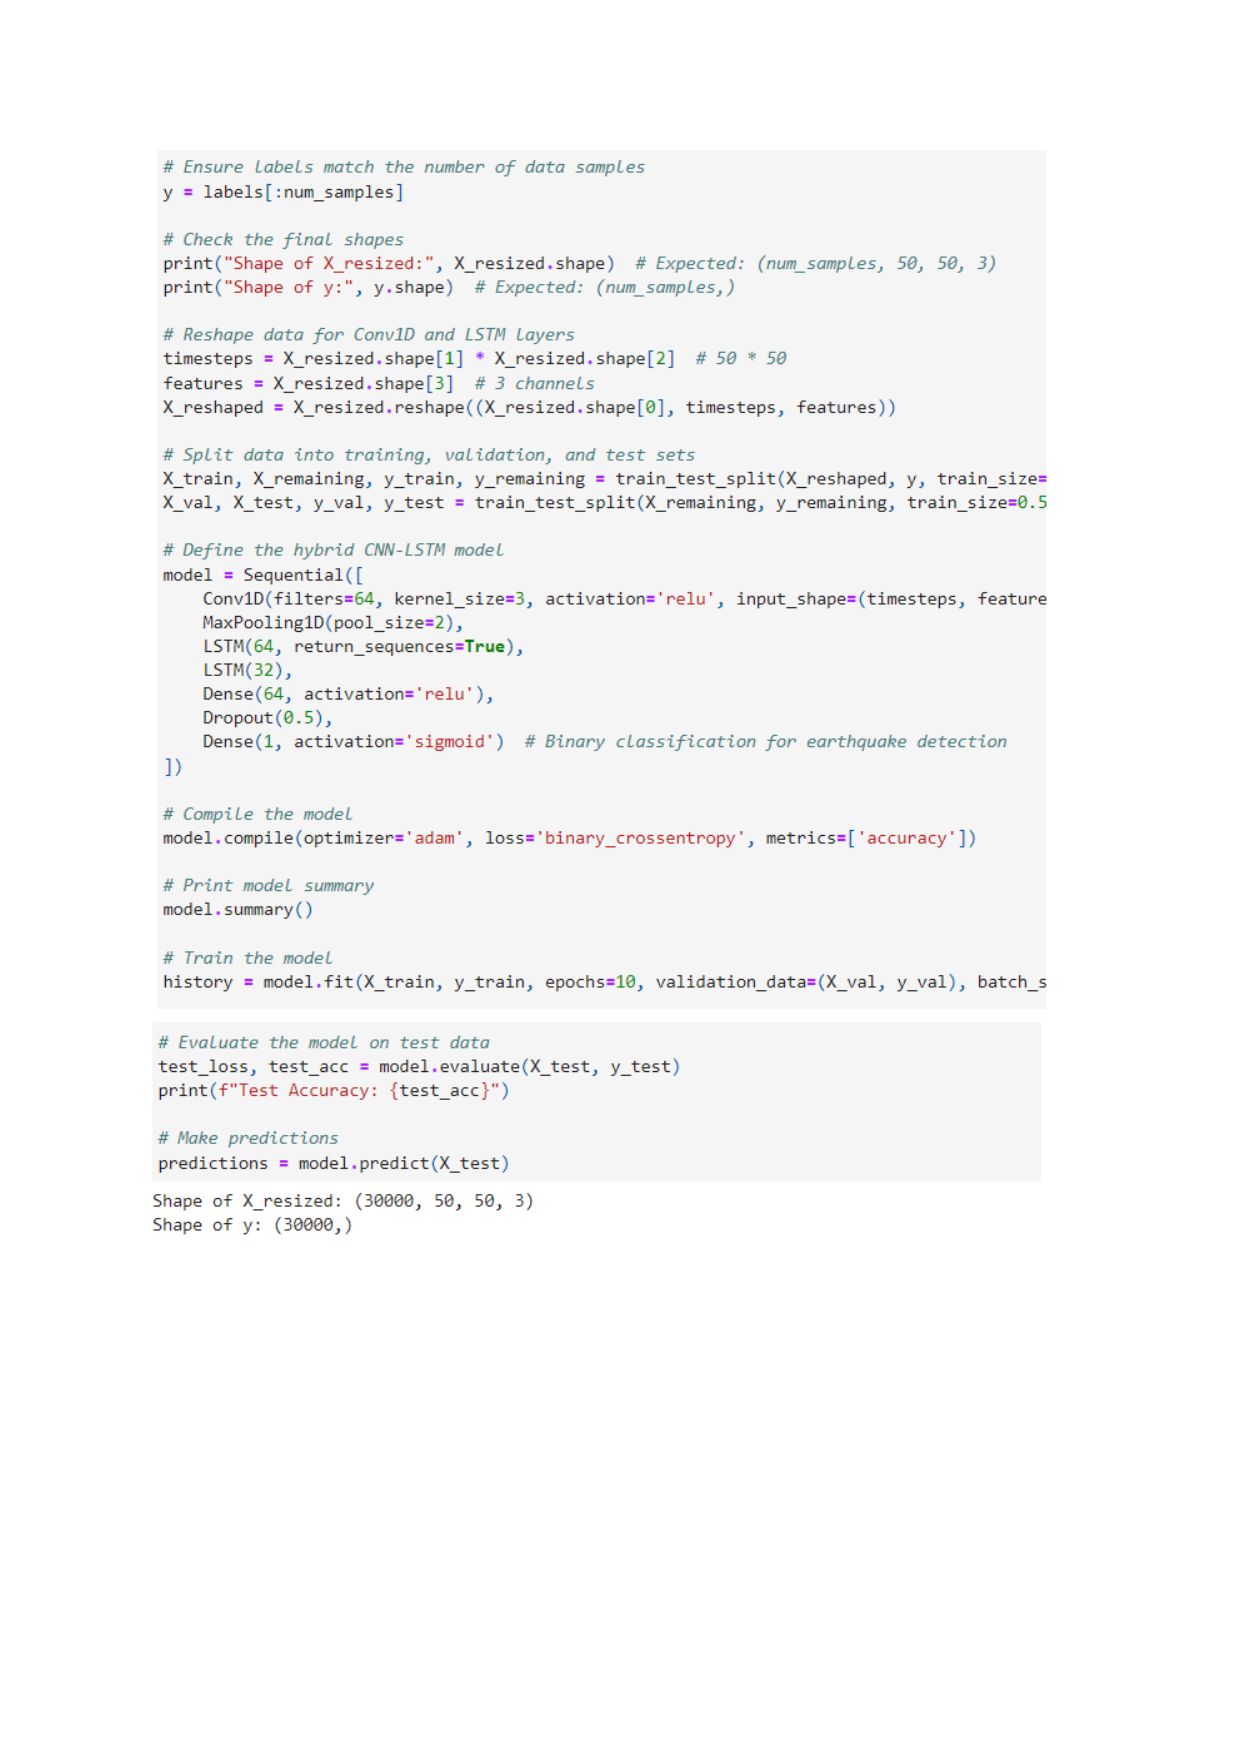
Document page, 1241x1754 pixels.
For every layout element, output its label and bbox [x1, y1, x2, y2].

picture [150, 1022, 1042, 1237]
picture [150, 150, 1059, 1009]
